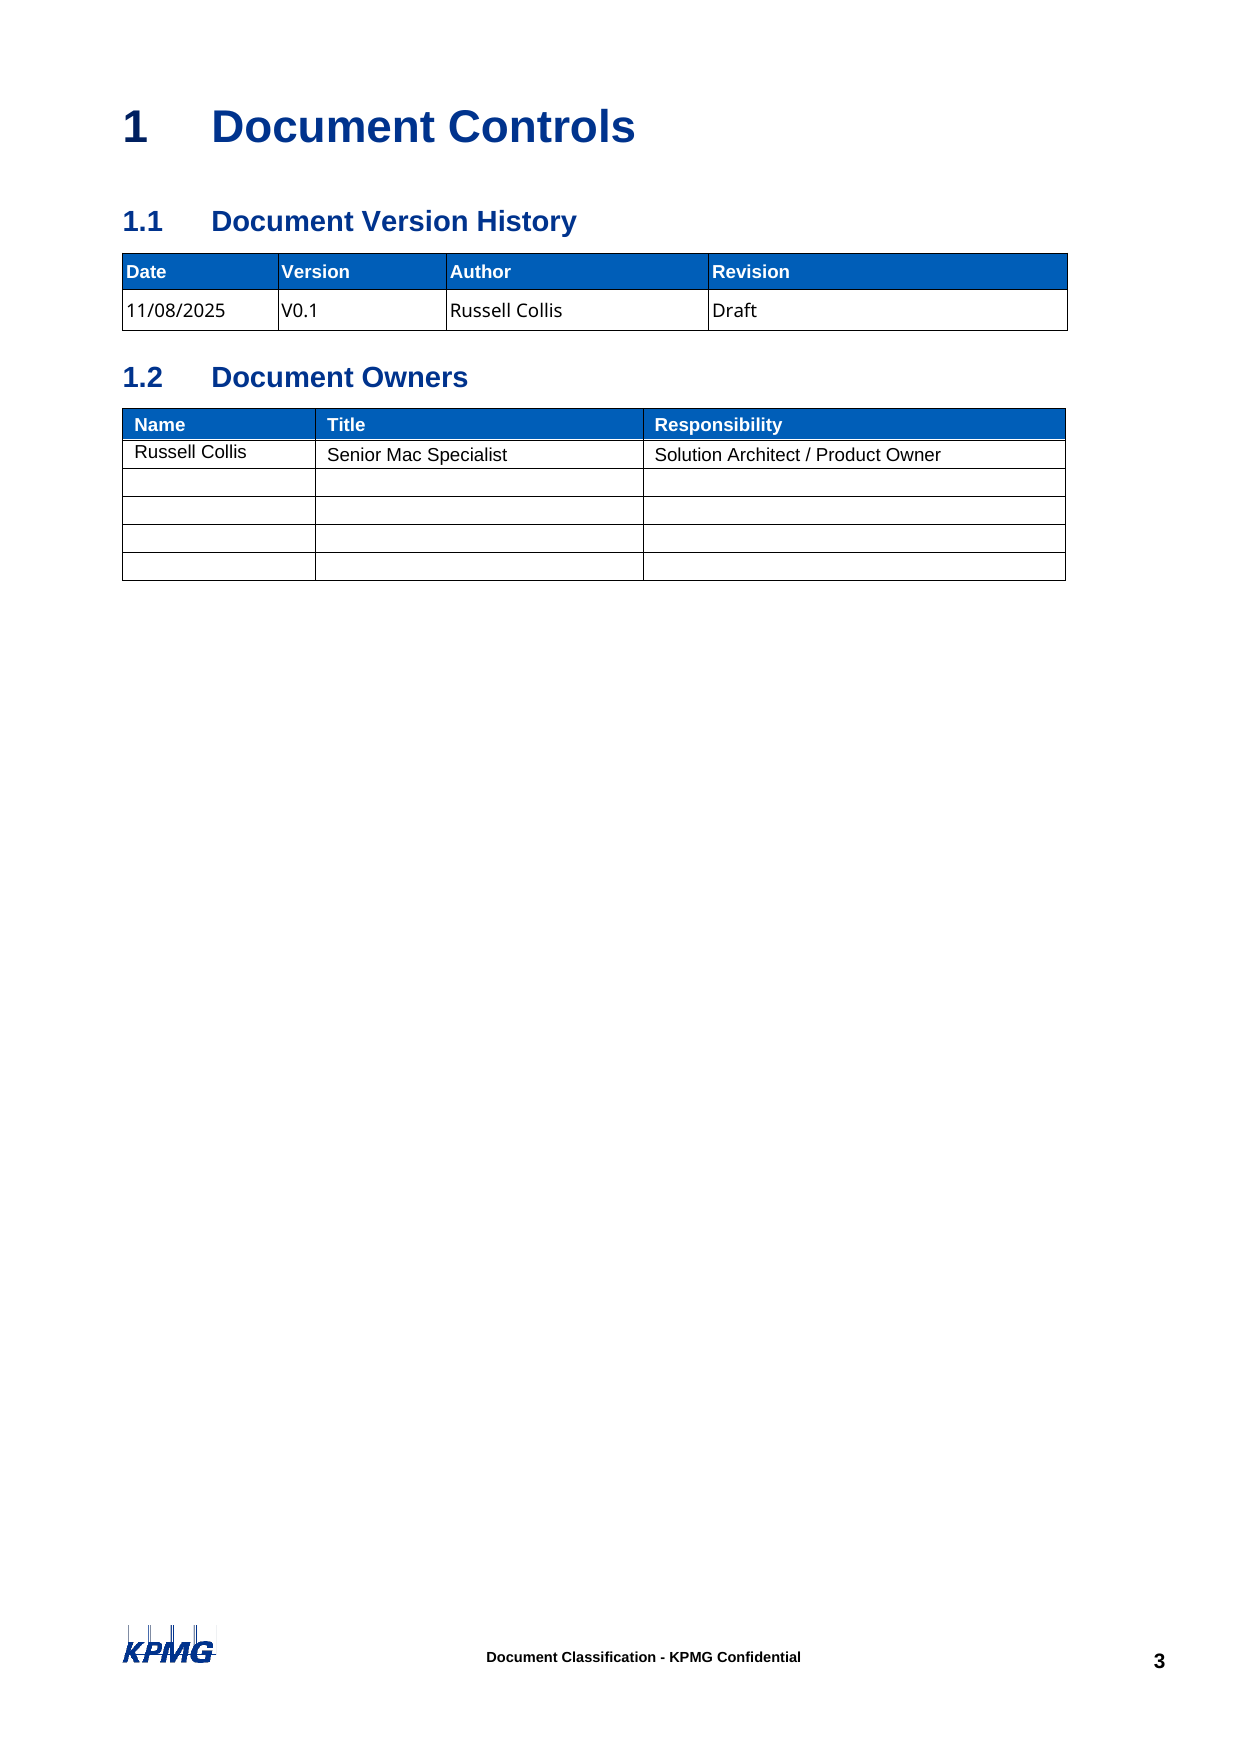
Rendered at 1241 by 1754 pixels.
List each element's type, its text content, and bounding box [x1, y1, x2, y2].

subtitle Document Controls [122, 99, 1165, 152]
table_cell [644, 525, 1065, 552]
table_cell V0.1 [279, 290, 446, 330]
table_cell [123, 469, 315, 496]
table_cell [123, 497, 315, 524]
table_header Author [447, 254, 708, 289]
table_header Responsibility [644, 409, 1065, 439]
table_cell [316, 497, 643, 524]
table_cell 11/08/2025 [123, 290, 278, 330]
table_cell [644, 553, 1065, 580]
picture [122, 1625, 217, 1663]
table_cell [644, 469, 1065, 496]
table_cell [316, 469, 643, 496]
table_header Date [123, 254, 278, 289]
table_header Name [123, 409, 315, 439]
table_cell Draft [709, 290, 1067, 330]
table_cell [123, 525, 315, 552]
table_header Version [279, 254, 446, 289]
table_cell [123, 553, 315, 580]
table_header Title [316, 409, 643, 439]
table_cell Russell Collis [447, 290, 708, 330]
table_cell [316, 525, 643, 552]
table_cell Solution Architect / Product Owner [644, 441, 1065, 468]
table_cell Russell Collis [123, 441, 315, 468]
subtitle Document Owners [122, 360, 1165, 394]
table_header Revision [709, 254, 1067, 289]
table_cell Senior Mac Specialist [316, 441, 643, 468]
subtitle Document Version History [122, 204, 1165, 238]
table_cell [644, 497, 1065, 524]
table_cell [316, 553, 643, 580]
